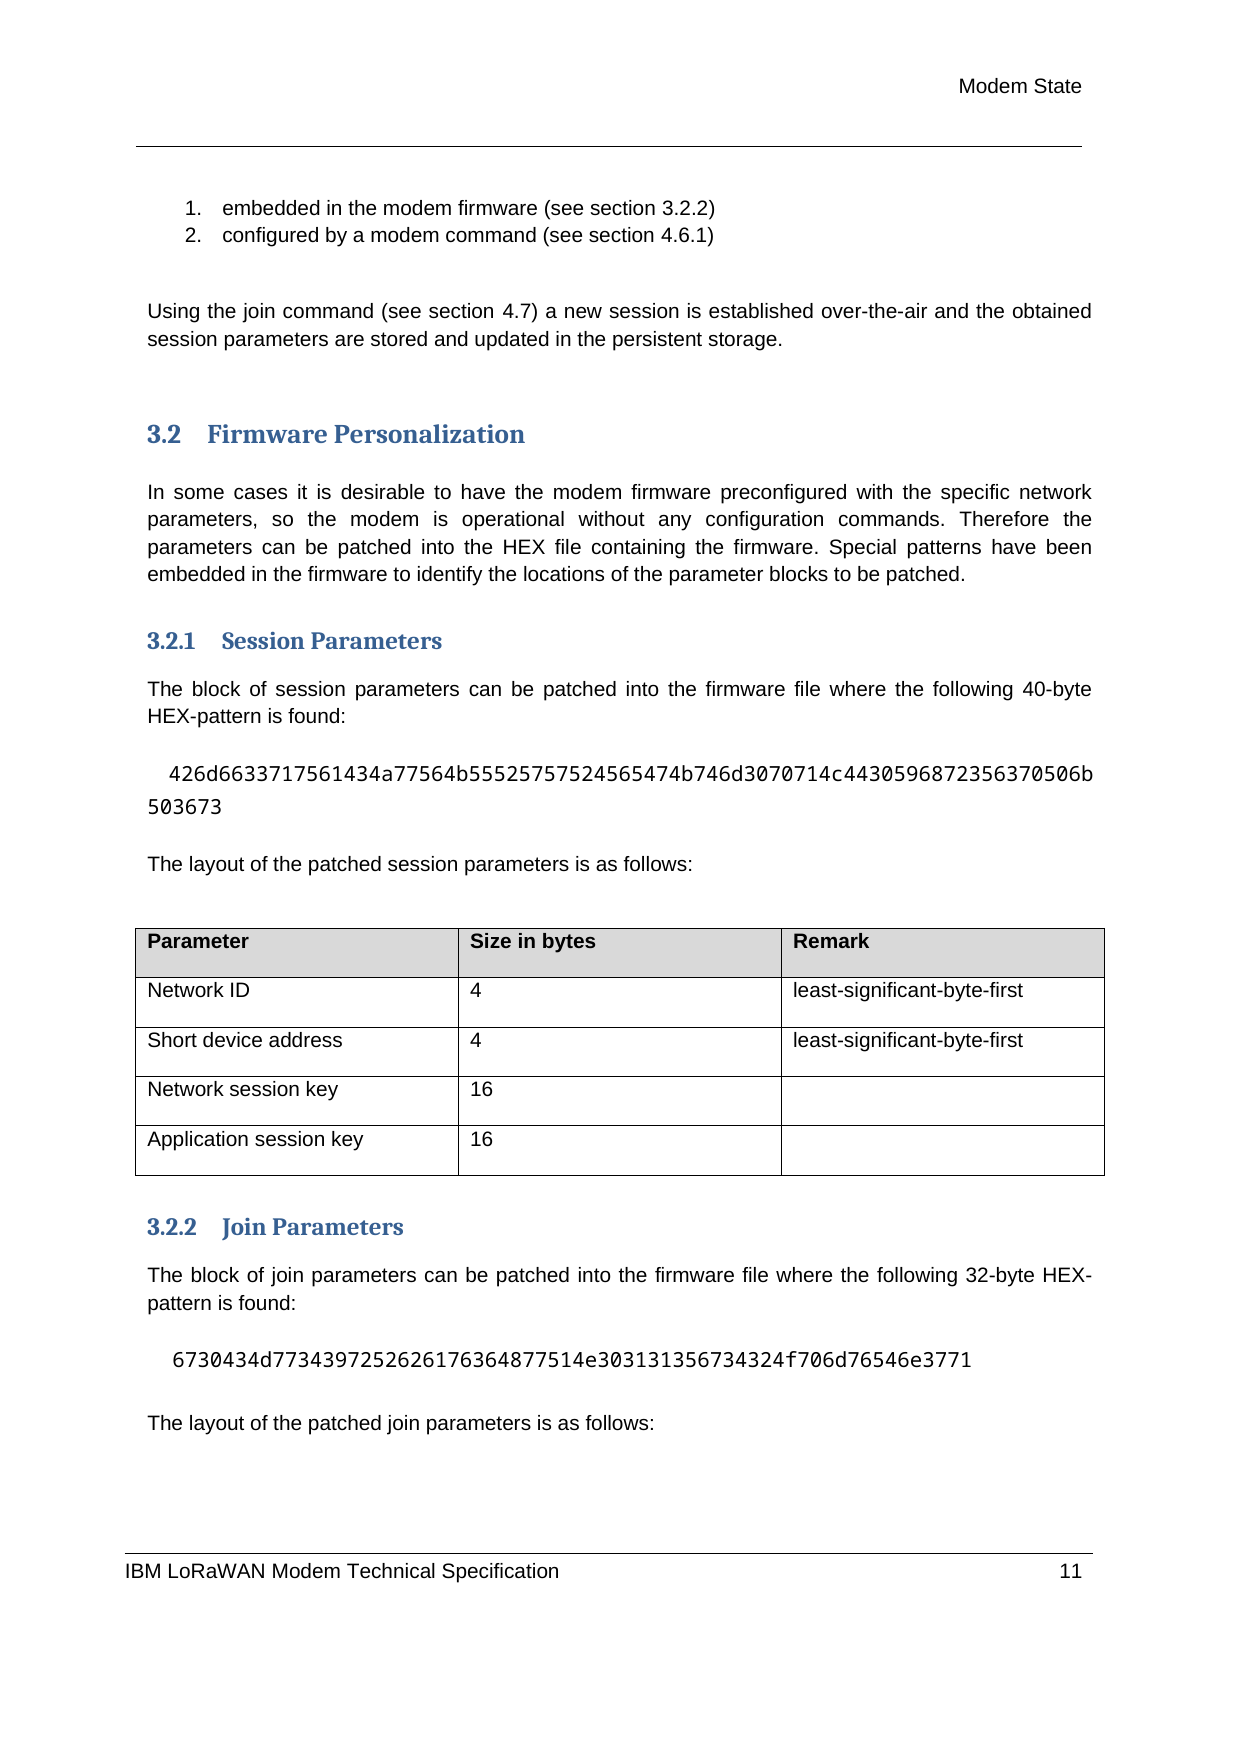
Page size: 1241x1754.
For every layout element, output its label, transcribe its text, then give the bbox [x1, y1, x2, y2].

table_cell Network session key [136, 1077, 458, 1125]
table_cell least-significant-byte-first [782, 1028, 1104, 1076]
subtitle Firmware Personalization [147, 419, 1093, 450]
table_cell 16 [459, 1126, 781, 1175]
text In some cases it is desirable to have the modem firmware preconfigured with the specific network parameters, so the modem is operational without any configuration commands. Therefore the parameters can be patched into the HEX file containing the firmware. Special patterns have been embedded in the firmware to identify the locations of the parameter blocks to be patched. [147, 480, 1093, 586]
text 426d6633717561434a77564b55525757524565474b746d3070714c4430596872356370506b503673 [147, 759, 1093, 820]
table_cell [782, 1126, 1104, 1175]
text The block of session parameters can be patched into the firmware file where the following 40-byte HEX-pattern is found: [147, 677, 1093, 728]
list embedded in the modem firmware (see section 3.2.2) [184, 196, 1093, 219]
table_cell 16 [459, 1077, 781, 1125]
subtitle Session Parameters [147, 627, 1093, 656]
table_cell 4 [459, 1028, 781, 1076]
text Using the join command (see section 4.7) a new session is established over-the-air and the obtained session parameters are stored and updated in the persistent storage. [147, 299, 1093, 350]
text The layout of the patched join parameters is as follows: [147, 1411, 1093, 1435]
table_header Size in bytes [459, 929, 781, 977]
table_cell Application session key [136, 1126, 458, 1175]
list configured by a modem command (see section 4.6.1) [184, 223, 1093, 247]
table_cell Network ID [136, 978, 458, 1027]
table_header Parameter [136, 929, 458, 977]
table_cell Short device address [136, 1028, 458, 1076]
text The block of join parameters can be patched into the firmware file where the following 32-byte HEX-pattern is found: [147, 1263, 1093, 1314]
text The layout of the patched session parameters is as follows: [147, 852, 1093, 876]
text 6730434d7734397252626176364877514e303131356734324f706d76546e3771 [147, 1346, 1093, 1374]
table_header Remark [782, 929, 1104, 977]
table_cell [782, 1077, 1104, 1125]
table_cell least-significant-byte-first [782, 978, 1104, 1027]
subtitle Join Parameters [147, 1213, 1093, 1242]
table_cell 4 [459, 978, 781, 1027]
